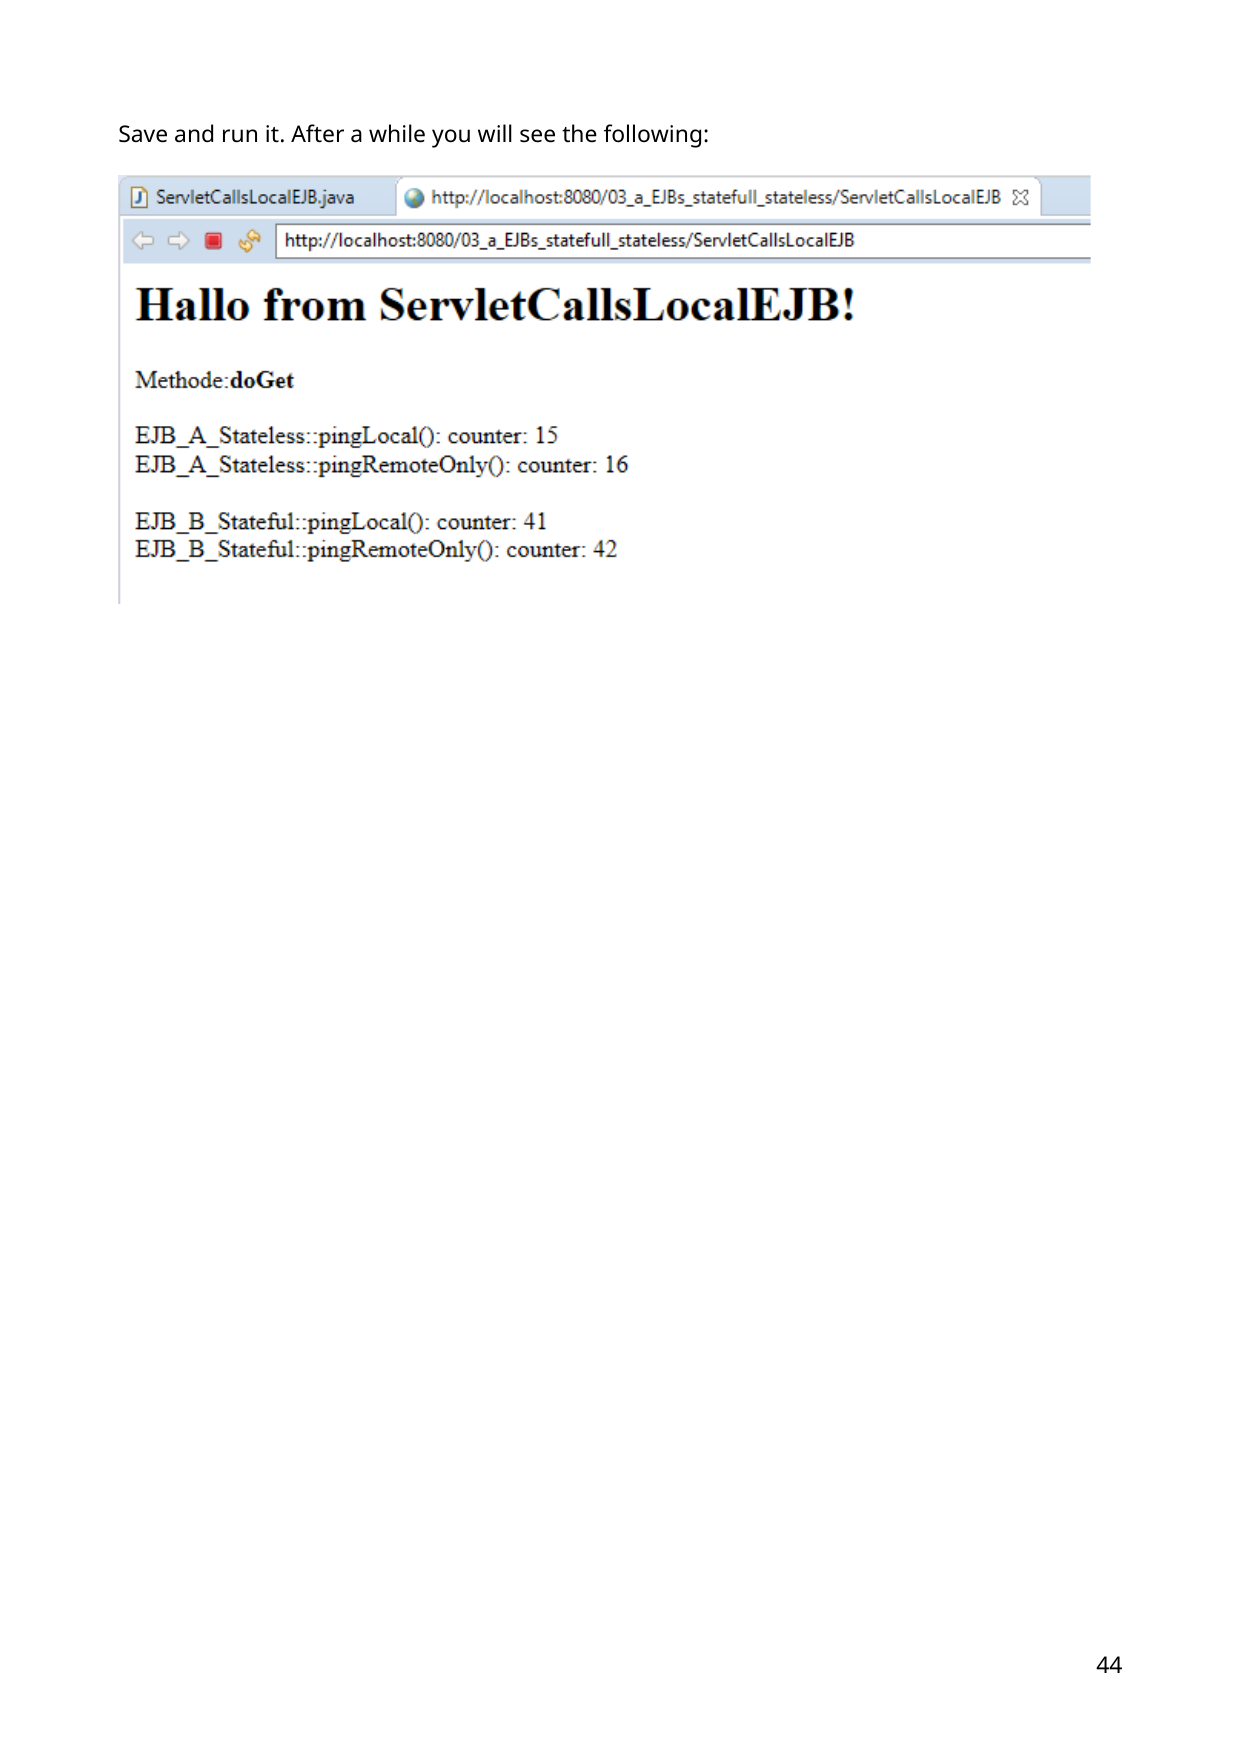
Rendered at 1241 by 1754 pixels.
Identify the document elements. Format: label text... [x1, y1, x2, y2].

text Save and run it. After a while you will see the following: [118, 118, 1122, 149]
